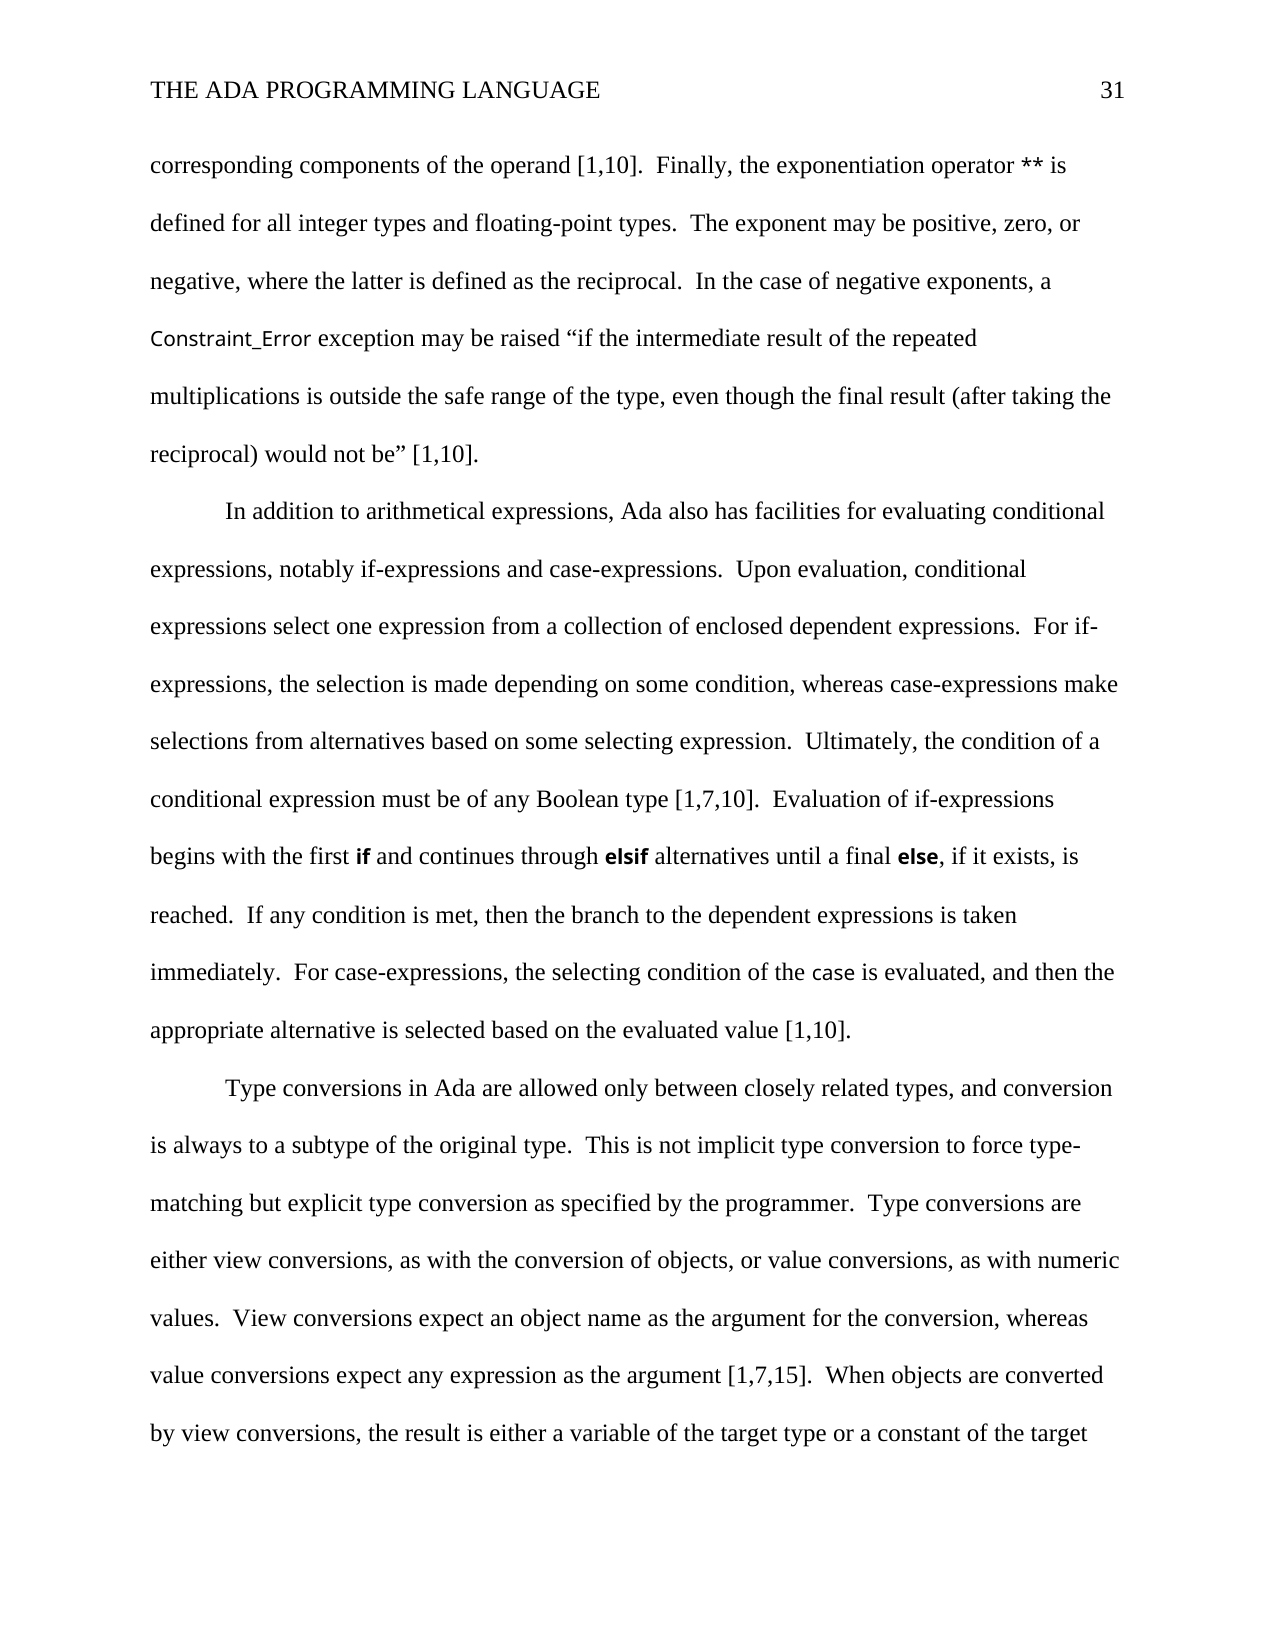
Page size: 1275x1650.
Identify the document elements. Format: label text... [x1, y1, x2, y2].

text In addition to arithmetical expressions, Ada also has facilities for evaluating conditional expressions, notably if-expressions and case-expressions. Upon evaluation, conditional expressions select one expression from a collection of enclosed dependent expressions. For if-expressions, the selection is made depending on some condition, whereas case-expressions make selections from alternatives based on some selecting expression. Ultimately, the condition of a conditional expression must be of any Boolean type [1,7,10]. Evaluation of if-expressions begins with the first if and continues through elsif alternatives until a final else, if it exists, is reached. If any condition is met, then the branch to the dependent expressions is taken immediately. For case-expressions, the selecting condition of the case is evaluated, and then the appropriate alternative is selected based on the evaluated value [1,10]. [150, 496, 1125, 1044]
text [150, 1073, 1125, 1447]
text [150, 150, 1125, 468]
